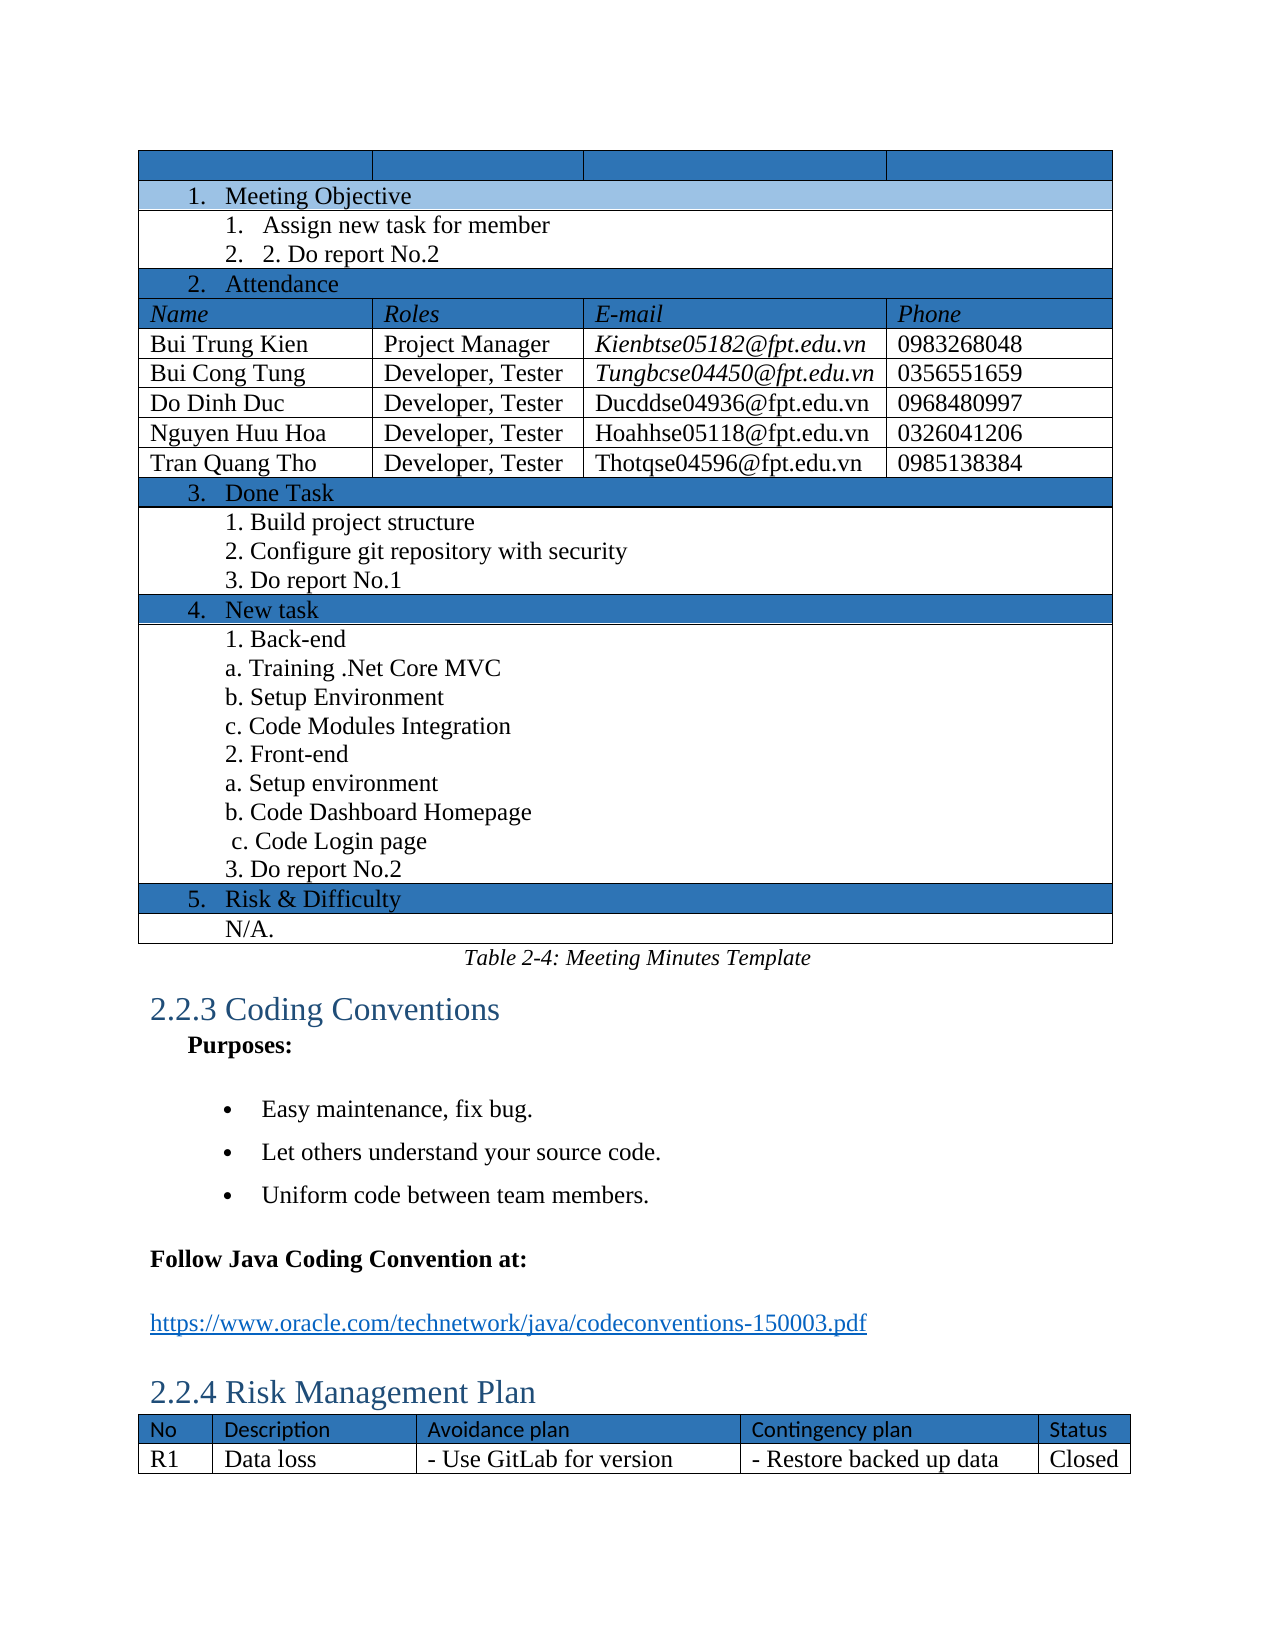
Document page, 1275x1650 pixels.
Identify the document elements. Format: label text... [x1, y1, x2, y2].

subtitle 2.2.4 Risk Management Plan [150, 1372, 1125, 1411]
table_cell Tungbcse04450@fpt.edu.vn [584, 359, 886, 387]
table_cell Name [139, 299, 372, 328]
table_cell Thotqse04596@fpt.edu.vn [584, 448, 886, 477]
table_header No [139, 1415, 212, 1443]
table_cell [887, 151, 1112, 180]
table_cell Developer, Tester [373, 448, 583, 477]
list Let others understand your source code. [224, 1137, 1125, 1166]
list Easy maintenance, fix bug. [224, 1094, 1125, 1123]
table_cell New task [139, 595, 1112, 623]
table_cell Project Manager [373, 329, 583, 357]
table_cell 0985138384 [887, 448, 1112, 477]
table_cell Kienbtse05182@fpt.edu.vn [584, 329, 886, 357]
table_cell 0983268048 [887, 329, 1112, 357]
table_cell Data loss [213, 1444, 416, 1473]
subtitle 2.2.3 Coding Conventions [150, 989, 1125, 1027]
table_cell 0356551659 [887, 359, 1112, 387]
table_cell [139, 151, 372, 180]
table_cell Ducddse04936@fpt.edu.vn [584, 388, 886, 417]
table_cell Assign new task for member 2. Do report No.2 [139, 211, 1112, 268]
table_cell Bui Cong Tung [139, 359, 372, 387]
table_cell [417, 1444, 740, 1473]
table_cell E-mail [584, 299, 886, 328]
text https://www.oracle.com/technetwork/java/codeconventions-150003.pdf [150, 1308, 1125, 1337]
table_cell Hoahhse05118@fpt.edu.vn [584, 418, 886, 447]
table_cell Bui Trung Kien [139, 329, 372, 357]
table_cell [584, 151, 886, 180]
table_cell Closed [1039, 1444, 1130, 1473]
table_header Status [1039, 1415, 1130, 1443]
table_cell 1. Build project structure 2. Configure git repository with security 3. Do report No.1 [139, 508, 1112, 594]
table_cell Meeting Objective [139, 181, 1112, 209]
table_cell Attendance [139, 269, 1112, 298]
table_cell 1. Back-end a. Training .Net Core MVC b. Setup Environment c. Code Modules Integration 2. Front-end a. Setup environment b. Code Dashboard Homepage c. Code Login page 3. Do report No.2 [139, 625, 1112, 883]
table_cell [741, 1444, 1038, 1473]
table_cell 0968480997 [887, 388, 1112, 417]
table_cell Tran Quang Tho [139, 448, 372, 477]
text Table 2-4: Meeting Minutes Template [150, 944, 1125, 970]
table_cell 0326041206 [887, 418, 1112, 447]
table_cell Developer, Tester [373, 359, 583, 387]
list Uniform code between team members. [224, 1181, 1125, 1209]
table_cell Roles [373, 299, 583, 328]
table_cell Developer, Tester [373, 418, 583, 447]
text Purposes: [150, 1030, 1125, 1059]
table_cell R1 [139, 1444, 212, 1473]
table_cell Risk & Difficulty [139, 884, 1112, 913]
table_cell Do Dinh Duc [139, 388, 372, 417]
text Follow Java Coding Convention at: [150, 1244, 1125, 1273]
table_cell [373, 151, 583, 180]
table_cell Nguyen Huu Hoa [139, 418, 372, 447]
table_cell Developer, Tester [373, 388, 583, 417]
table_cell Done Task [139, 478, 1112, 506]
table_cell N/A. [139, 914, 1112, 943]
table_cell Phone [887, 299, 1112, 328]
table_header Contingency plan [741, 1415, 1038, 1443]
table_header Description [213, 1415, 416, 1443]
table_header Avoidance plan [417, 1415, 740, 1443]
